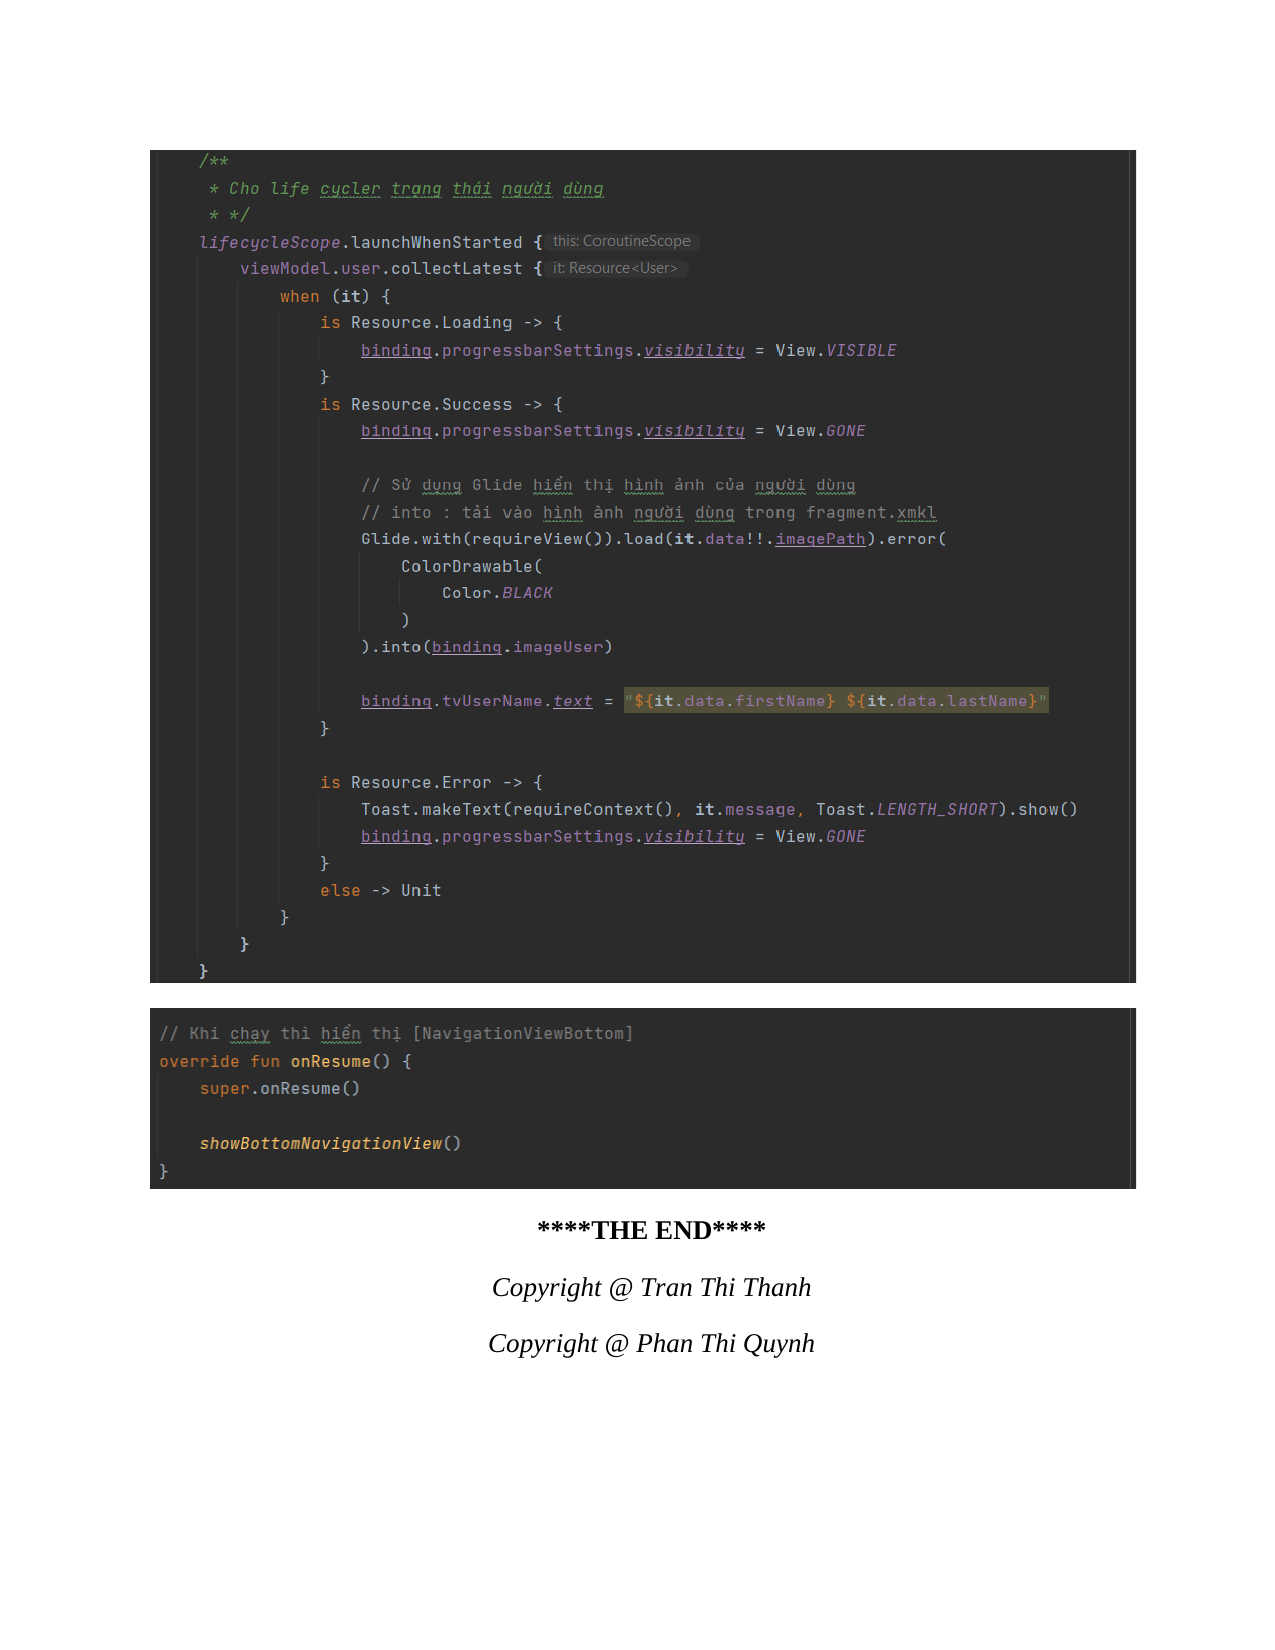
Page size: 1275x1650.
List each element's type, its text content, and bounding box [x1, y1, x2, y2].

text ****THE END**** [150, 1214, 1153, 1245]
text Copyright @ Tran Thi Thanh [150, 1271, 1153, 1302]
text Copyright @ Phan Thi Quynh [150, 1327, 1153, 1358]
picture [150, 1008, 1137, 1189]
picture [150, 150, 1137, 983]
